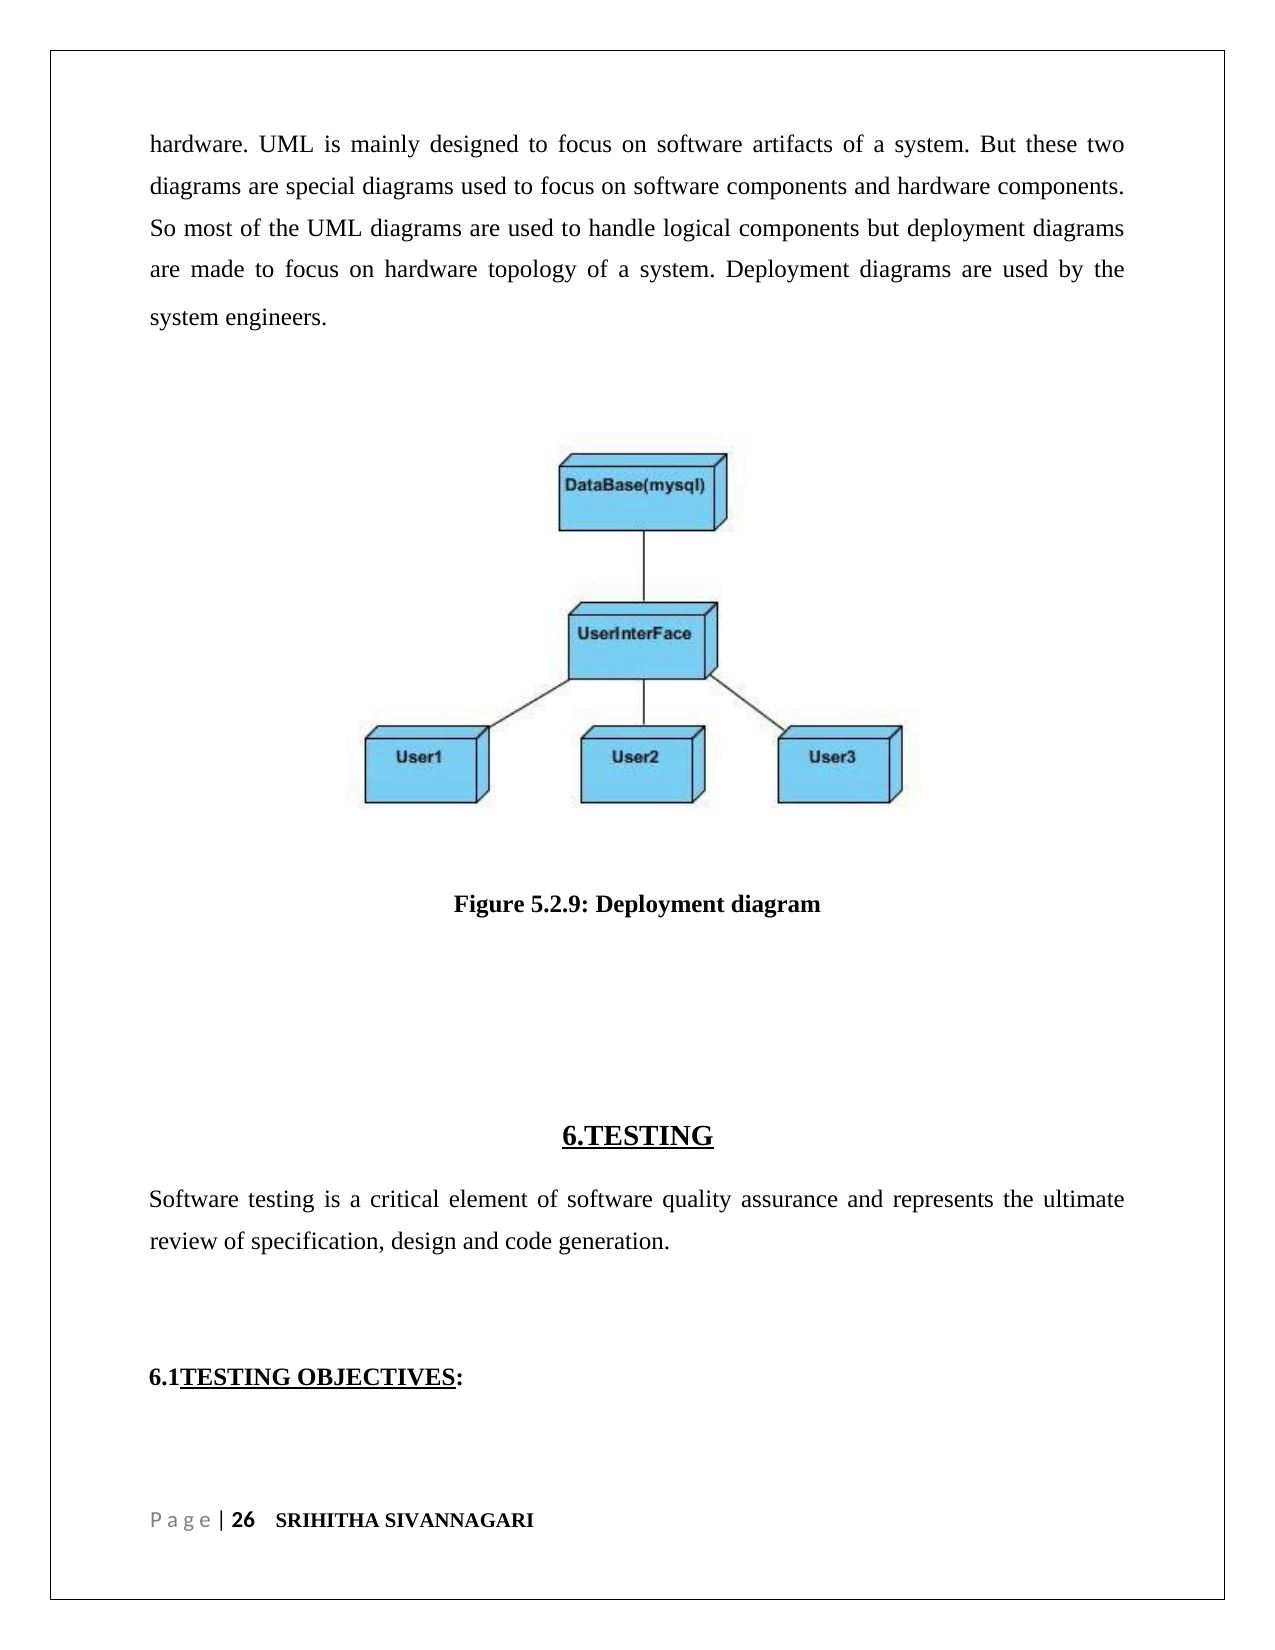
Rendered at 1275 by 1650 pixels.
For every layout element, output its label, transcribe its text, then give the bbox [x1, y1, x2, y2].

picture [221, 358, 1072, 860]
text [148, 129, 1126, 332]
text 6.1TESTING OBJECTIVES: [148, 1362, 1184, 1391]
subtitle 6.TESTING [174, 1118, 1101, 1151]
text Figure 5.2.9: Deployment diagram [150, 889, 1125, 918]
text Software testing is a critical element of software quality assurance and represents the ultimate review of specification, design and code generation. [148, 1184, 1126, 1254]
